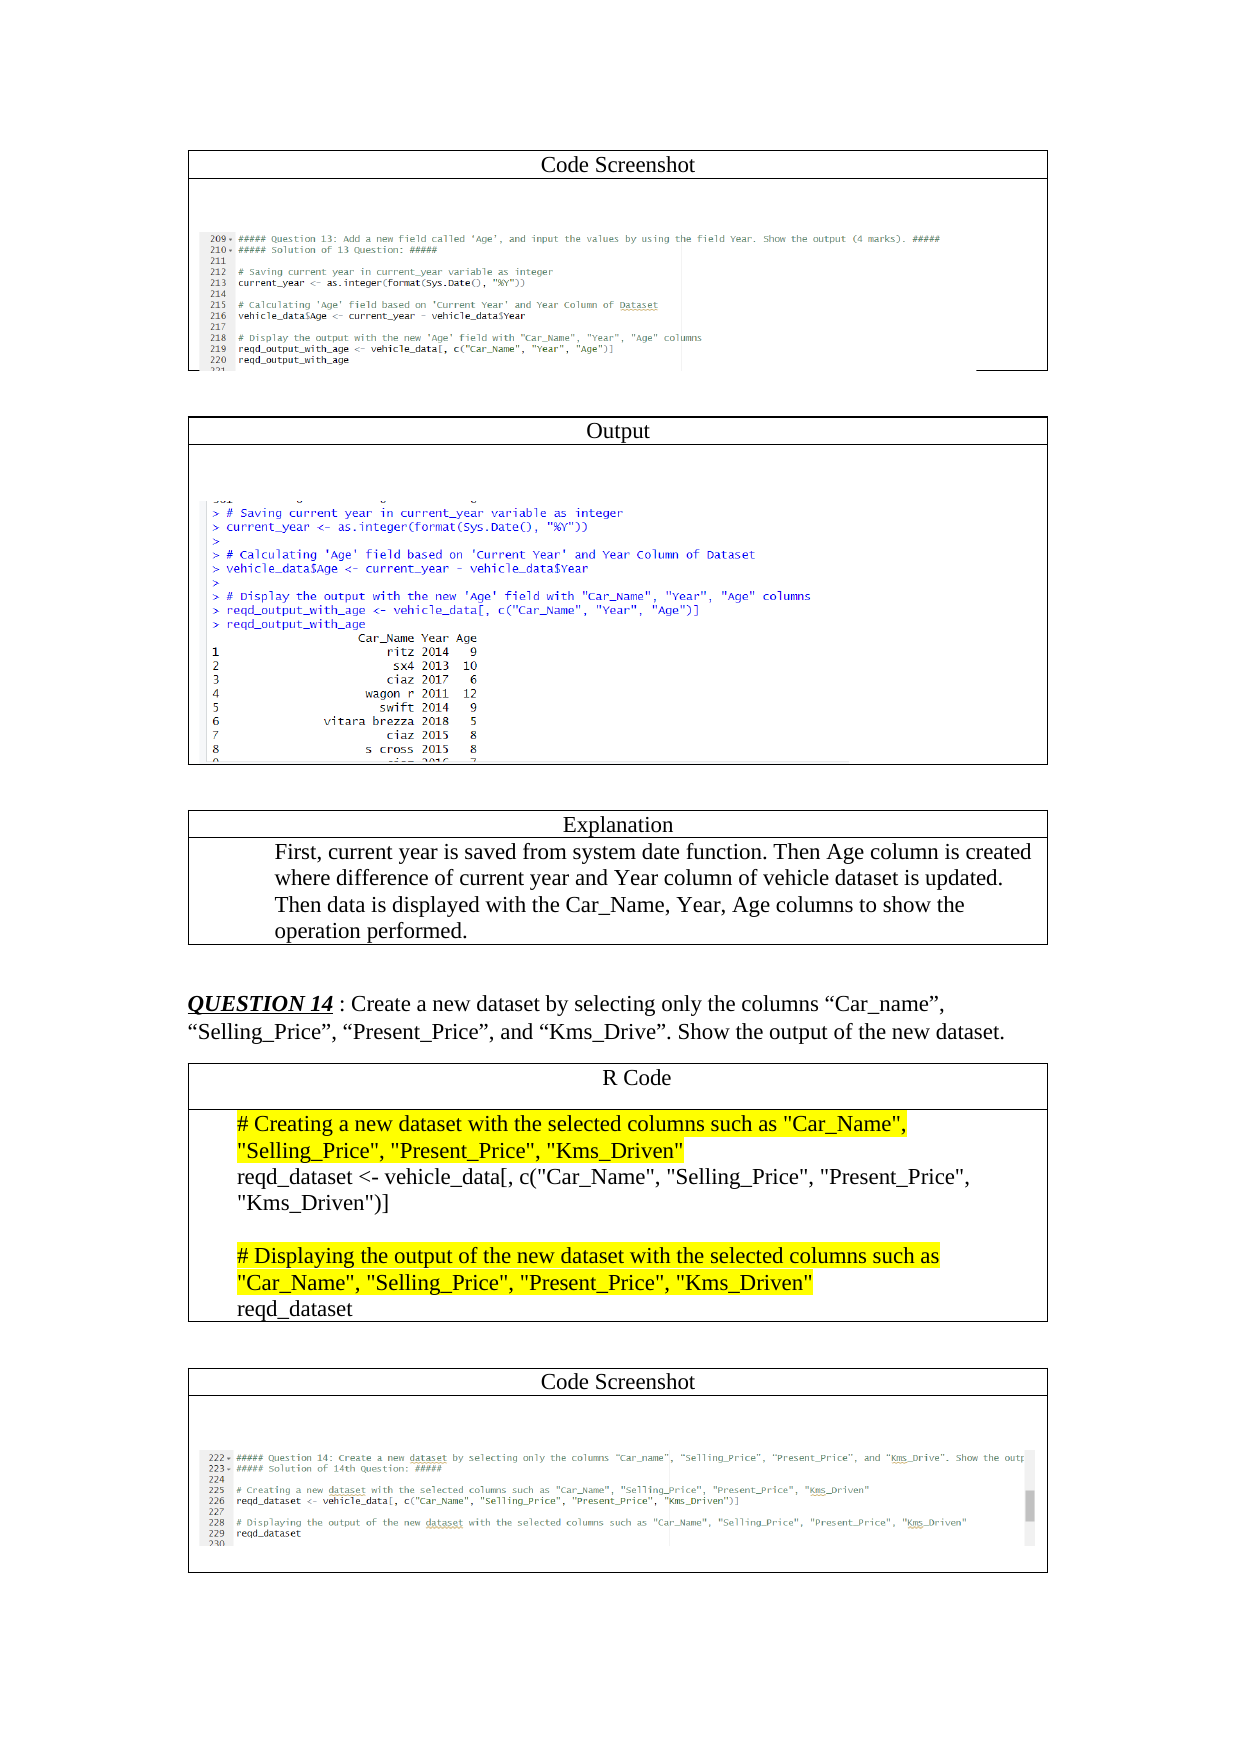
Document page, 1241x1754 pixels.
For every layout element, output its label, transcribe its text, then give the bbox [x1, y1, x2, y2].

table_cell First, current year is saved from system date function. Then Age column is created where difference of current year and Year column of vehicle dataset is updated. Then data is displayed with the Car_Name, Year, Age columns to show the operation performed. [189, 838, 1047, 943]
table_header Code Screenshot [189, 1369, 1047, 1395]
table_cell [189, 1396, 1047, 1572]
picture [199, 501, 850, 764]
picture [199, 1450, 1035, 1546]
picture [199, 232, 977, 371]
table_cell [189, 179, 1047, 370]
table_cell [189, 445, 1047, 763]
text QUESTION 14 : Create a new dataset by selecting only the columns “Car_name”, “Selling_Price”, “Present_Price”, and “Kms_Drive”. Show the output of the new dataset. [187, 990, 1048, 1044]
table_header R Code [189, 1064, 1047, 1109]
table_header Output [189, 418, 1047, 444]
table_cell # Creating a new dataset with the selected columns such as "Car_Name", "Selling_Price", "Present_Price", "Kms_Driven" reqd_dataset <- vehicle_data[, c("Car_Name", "Selling_Price", "Present_Price", "Kms_Driven")] # Displaying the output of the new dataset with the selected columns such as "Car_Name", "Selling_Price", "Present_Price", "Kms_Driven" reqd_dataset [189, 1110, 1047, 1321]
table_header Code Screenshot [189, 151, 1047, 177]
table_header Explanation [189, 811, 1047, 837]
